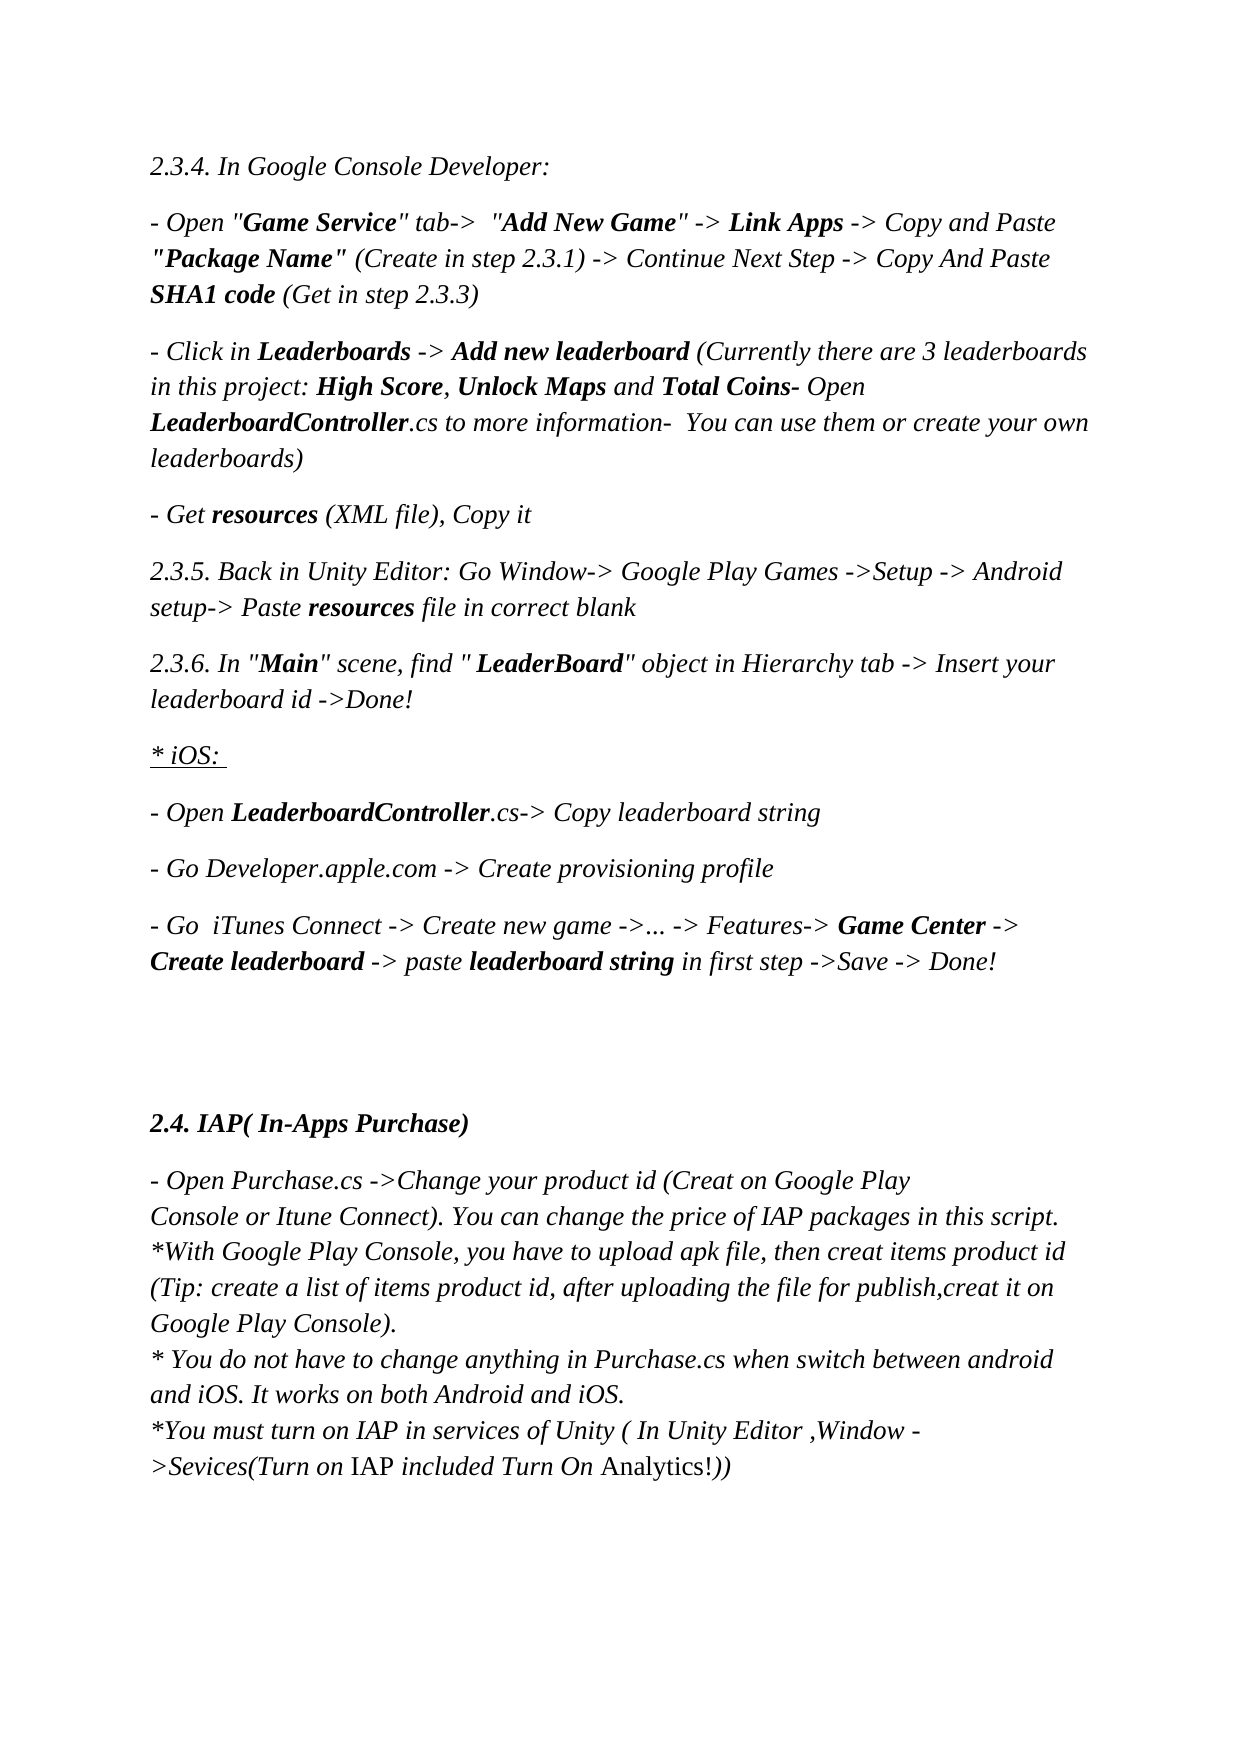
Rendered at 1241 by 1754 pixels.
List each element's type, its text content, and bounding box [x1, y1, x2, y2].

text - Open LeaderboardController.cs-> Copy leaderboard string [150, 796, 1090, 827]
text 2.3.4. In Google Console Developer: [150, 150, 1090, 181]
text - Open Purchase.cs ->Change your product id (Creat on Google Play Console or Itune Connect). You can change the price of IAP packages in this script. *With Google Play Console, you have to upload apk file, then creat items product id (Tip: create a list of items product id, after uploading the file for publish,creat it on Google Play Console). * You do not have to change anything in Purchase.cs when switch between android and iOS. It works on both Android and iOS. *You must turn on IAP in services of Unity ( In Unity Editor ,Window - >Sevices(Turn on IAP included Turn On Analytics!)) [150, 1164, 1090, 1481]
text 2.4. IAP( In-Apps Purchase) [150, 1107, 1090, 1139]
text - Go Developer.apple.com -> Create provisioning profile [150, 853, 1090, 884]
text - Click in Leaderboards -> Add new leaderboard (Currently there are 3 leaderboards in this project: High Score, Unlock Maps and Total Coins- Open LeaderboardController.cs to more information- You can use them or create your own leaderboards) [150, 334, 1090, 473]
text 2.3.6. In "Main" scene, find " LeaderBoard" object in Hierarchy tab -> Insert your leaderboard id ->Done! [150, 647, 1090, 714]
text - Open "Game Service" tab-> "Add New Game" -> Link Apps -> Copy and Paste "Package Name" (Create in step 2.3.1) -> Continue Next Step -> Copy And Paste SHA1 code (Get in step 2.3.3) [150, 207, 1090, 309]
text * iOS: [150, 739, 1090, 771]
text - Go iTunes Connect -> Create new game ->... -> Features-> Game Center -> Create leaderboard -> paste leaderboard string in first step ->Save -> Done! [150, 909, 1090, 976]
text - Get resources (XML file), Copy it [150, 498, 1090, 529]
text 2.3.5. Back in Unity Editor: Go Window-> Google Play Games ->Setup -> Android setup-> Paste resources file in correct blank [150, 555, 1090, 622]
